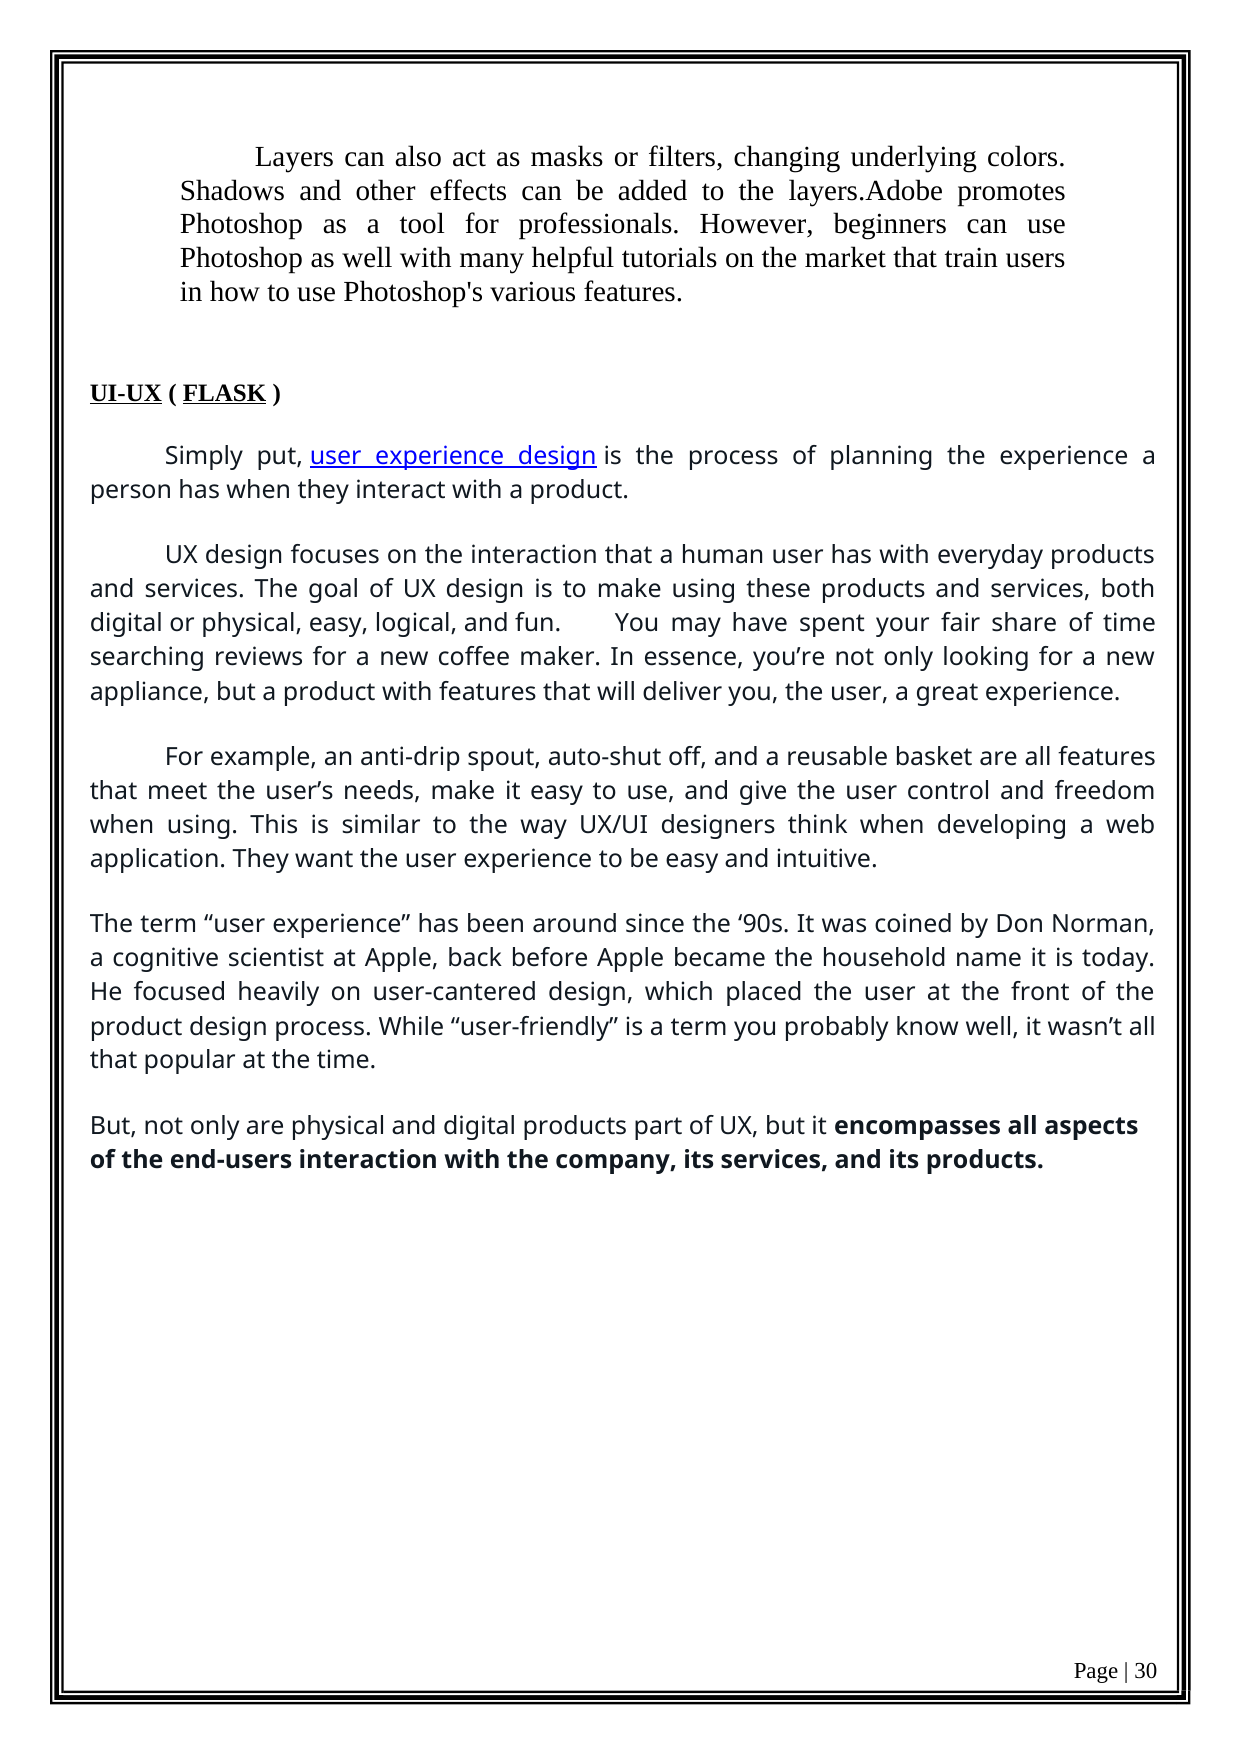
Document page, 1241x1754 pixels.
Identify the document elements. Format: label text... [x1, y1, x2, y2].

text The term “user experience” has been around since the ‘90s. It was coined by Don Norman, a cognitive scientist at Apple, back before Apple became the household name it is today. He focused heavily on user-cantered design, which placed the user at the front of the product design process. While “user-friendly” is a term you probably know well, it wasn’t all that popular at the time. [89, 906, 1157, 1076]
text Simply put, user experience design is the process of planning the experience a person has when they interact with a product. [89, 437, 1157, 506]
text But, not only are physical and digital products part of UX, but it encompasses all aspects of the end-users interaction with the company, its services, and its products. [89, 1107, 1157, 1176]
text UX design focuses on the interaction that a human user has with everyday products and services. The goal of UX design is to make using these products and services, both digital or physical, easy, logical, and fun. You may have spent your fair share of time searching reviews for a new coffee maker. In essence, you’re not only looking for a new appliance, but a product with features that will deliver you, the user, a great experience. [89, 537, 1157, 707]
text Layers can also act as masks or filters, changing underlying colors. Shadows and other effects can be added to the layers.Adobe promotes Photoshop as a tool for professionals. However, beginners can use Photoshop as well with many helpful tutorials on the market that train users in how to use Photoshop's various features. [179, 139, 1067, 307]
text UI-UX ( FLASK ) [89, 378, 1157, 406]
text For example, an anti-drip spout, auto-shut off, and a reusable basket are all features that meet the user’s needs, make it easy to use, and give the user control and freedom when using. This is similar to the way UX/UI designers think when developing a web application. They want the user experience to be easy and intuitive. [89, 738, 1157, 875]
